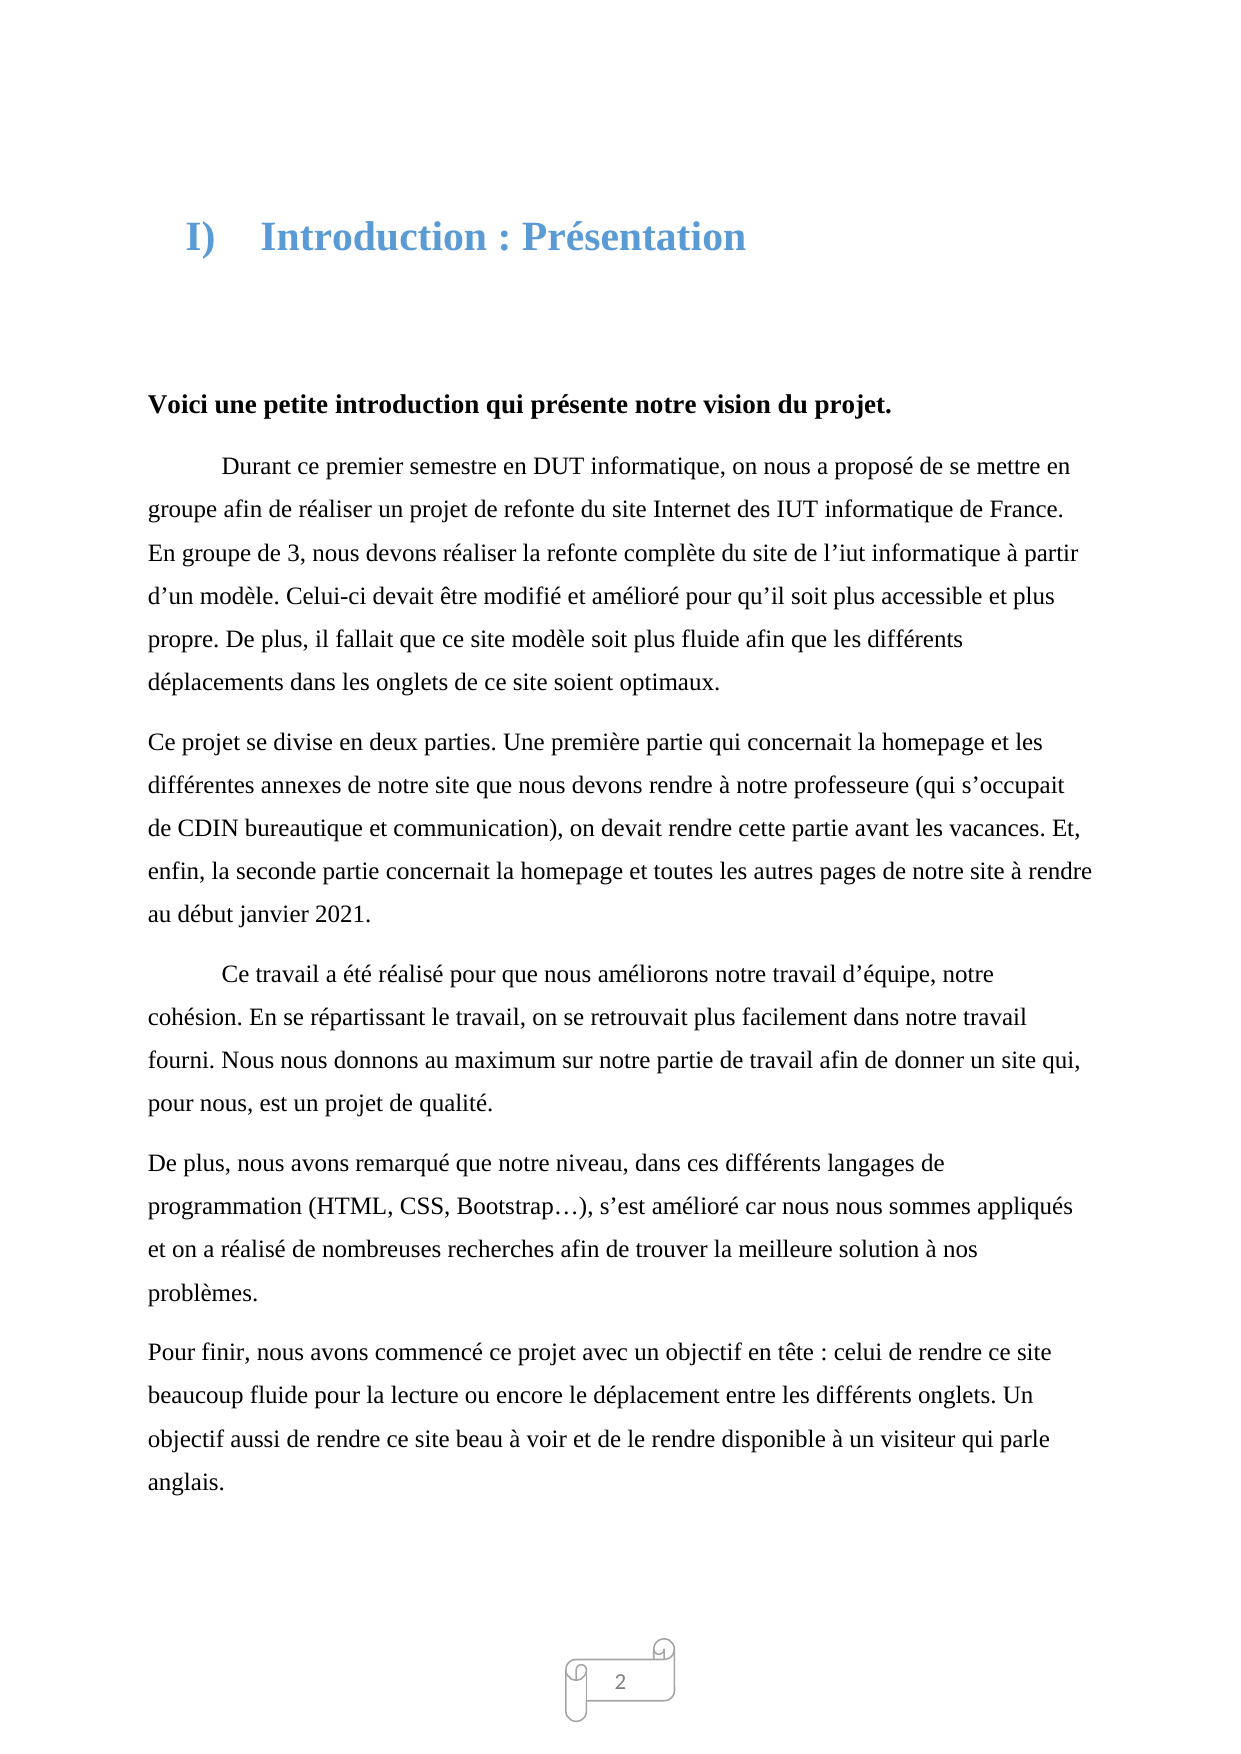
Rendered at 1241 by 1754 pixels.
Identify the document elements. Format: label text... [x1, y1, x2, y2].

text De plus, nous avons remarqué que notre niveau, dans ces différents langages de programmation (HTML, CSS, Bootstrap…), s’est amélioré car nous nous sommes appliqués et on a réalisé de nombreuses recherches afin de trouver la meilleure solution à nos problèmes. [148, 1148, 1093, 1306]
list Introduction : Présentation [185, 211, 1093, 259]
text Ce projet se divise en deux parties. Une première partie qui concernait la homepage et les différentes annexes de notre site que nous devons rendre à notre professeure (qui s’occupait de CDIN bureautique et communication), on devait rendre cette partie avant les vacances. Et, enfin, la seconde partie concernait la homepage et toutes les autres pages de notre site à rendre au début janvier 2021. [148, 727, 1093, 928]
text Pour finir, nous avons commencé ce projet avec un objectif en tête : celui de rendre ce site beaucoup fluide pour la lecture ou encore le déplacement entre les différents onglets. Un objectif aussi de rendre ce site beau à voir et de le rendre disponible à un visiteur qui parle anglais. [148, 1337, 1093, 1496]
text Durant ce premier semestre en DUT informatique, on nous a proposé de se mettre en groupe afin de réaliser un projet de refonte du site Internet des IUT informatique de France. En groupe de 3, nous devons réaliser la refonte complète du site de l’iut informatique à partir d’un modèle. Celui-ci devait être modifié et amélioré pour qu’il soit plus accessible et plus propre. De plus, il fallait que ce site modèle soit plus fluide afin que les différents déplacements dans les onglets de ce site soient optimaux. [148, 451, 1093, 696]
text Voici une petite introduction qui présente notre vision du projet. [148, 388, 1093, 419]
text Ce travail a été réalisé pour que nous améliorons notre travail d’équipe, notre cohésion. En se répartissant le travail, on se retrouvait plus facilement dans notre travail fourni. Nous nous donnons au maximum sur notre partie de travail afin de donner un site qui, pour nous, est un projet de qualité. [148, 959, 1093, 1117]
